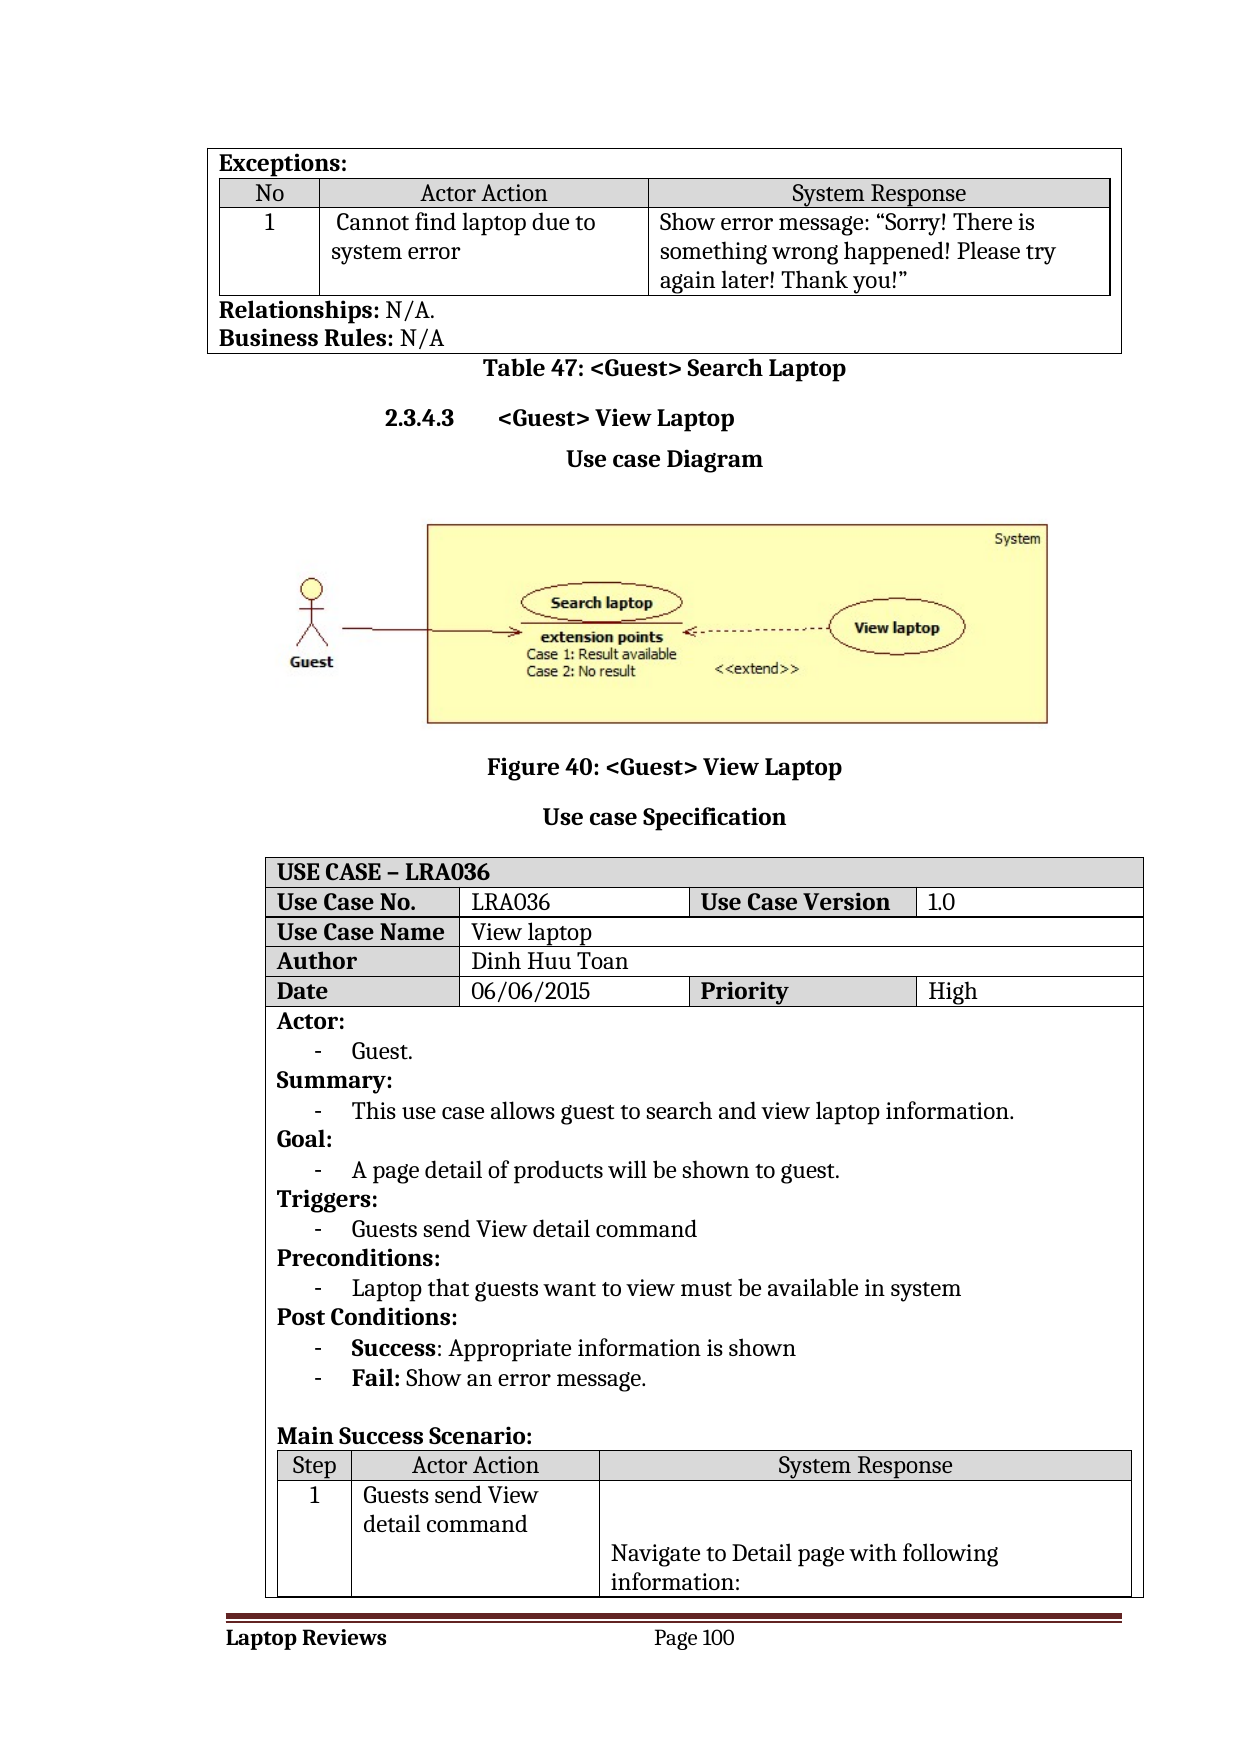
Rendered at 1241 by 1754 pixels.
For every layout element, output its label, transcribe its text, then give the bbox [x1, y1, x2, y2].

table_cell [208, 149, 1121, 353]
subtitle <Guest> View Laptop [385, 404, 1122, 432]
table_cell 06/06/2015 [460, 977, 689, 1006]
text Use case Specification [207, 803, 1122, 832]
table_cell Priority [690, 977, 916, 1006]
table_cell View laptop [460, 918, 1143, 946]
table_cell Date [266, 977, 459, 1006]
table_cell 1.0 [917, 888, 1143, 916]
table_cell Author [266, 947, 459, 976]
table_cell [266, 1007, 1143, 1597]
text Figure 40: <Guest> View Laptop [207, 753, 1122, 782]
text Table 47: <Guest> Search Laptop [207, 354, 1122, 383]
picture [255, 498, 1074, 750]
table_cell Use Case Version [690, 888, 916, 916]
table_cell Use Case No. [266, 888, 459, 916]
table_cell High [917, 977, 1143, 1006]
table_cell Use Case Name [266, 918, 459, 946]
table_header USE CASE – LRA036 [266, 858, 1143, 887]
table_cell LRA036 [460, 888, 689, 916]
text Use case Diagram [207, 445, 1122, 474]
table_cell Dinh Huu Toan [460, 947, 1143, 976]
